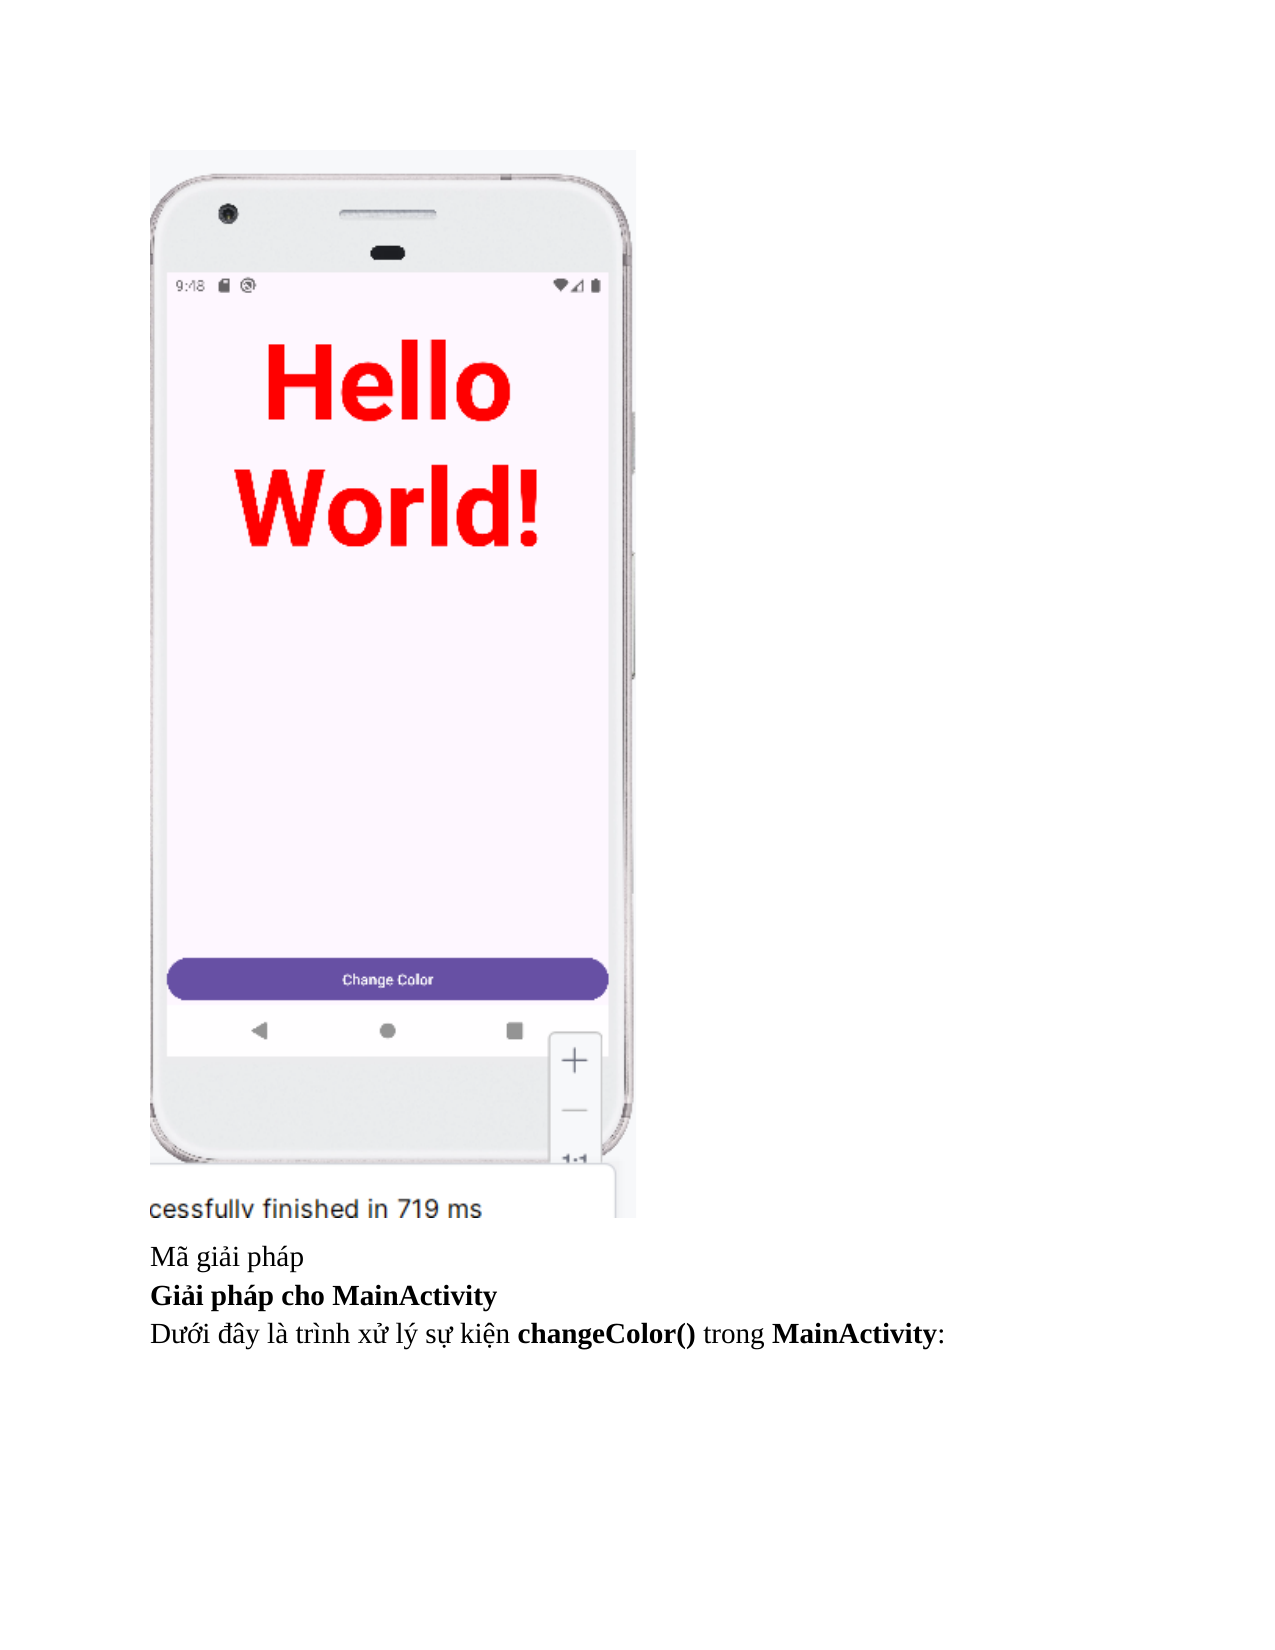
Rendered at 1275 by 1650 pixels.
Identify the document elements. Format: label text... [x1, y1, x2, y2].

text Mã giải pháp Giải pháp cho MainActivity Dưới đây là trình xử lý sự kiện changeColor() trong MainActivity: [150, 1239, 1125, 1350]
picture [150, 150, 637, 1218]
